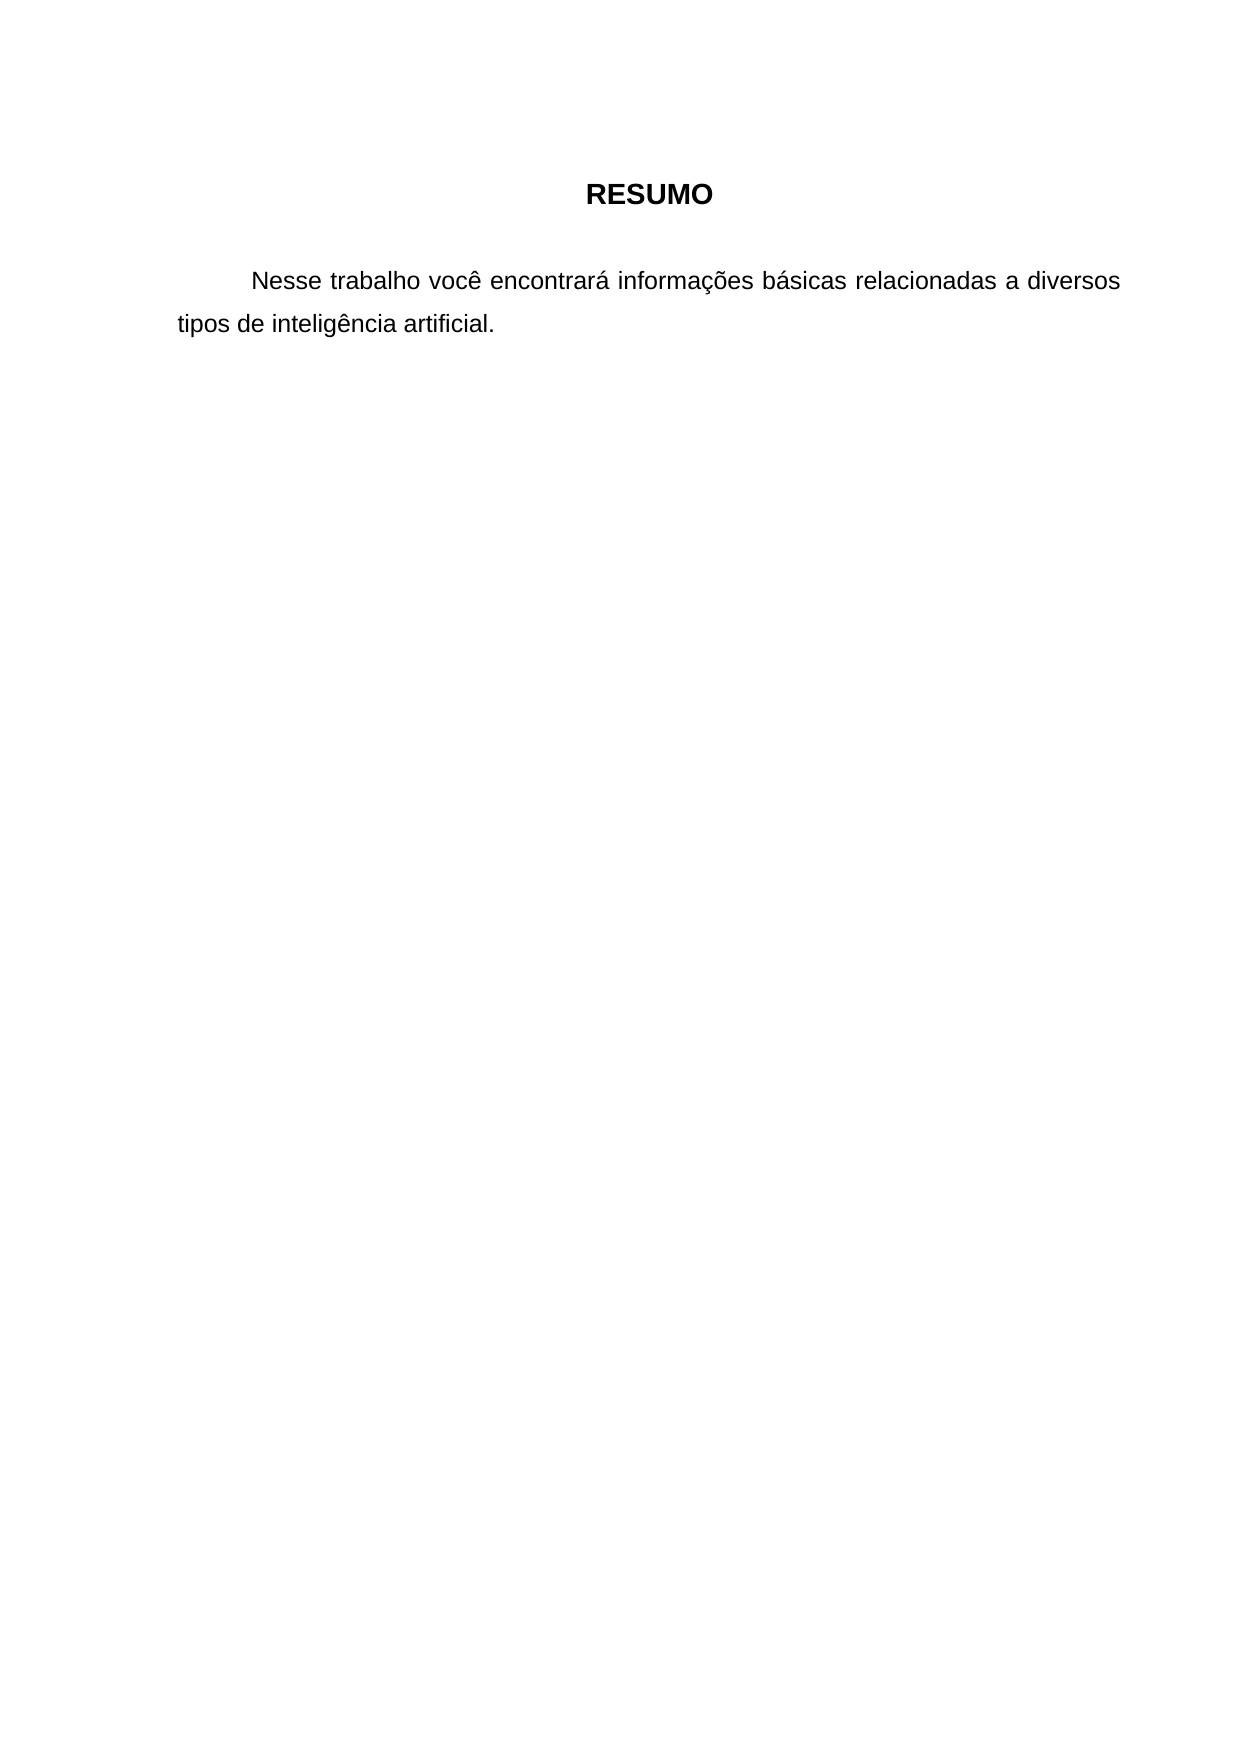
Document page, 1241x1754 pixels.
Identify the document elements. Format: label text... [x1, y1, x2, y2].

text Nesse trabalho você encontrará informações básicas relacionadas a diversos tipos de inteligência artificial. [177, 266, 1122, 338]
text RESUMO [177, 177, 1122, 211]
